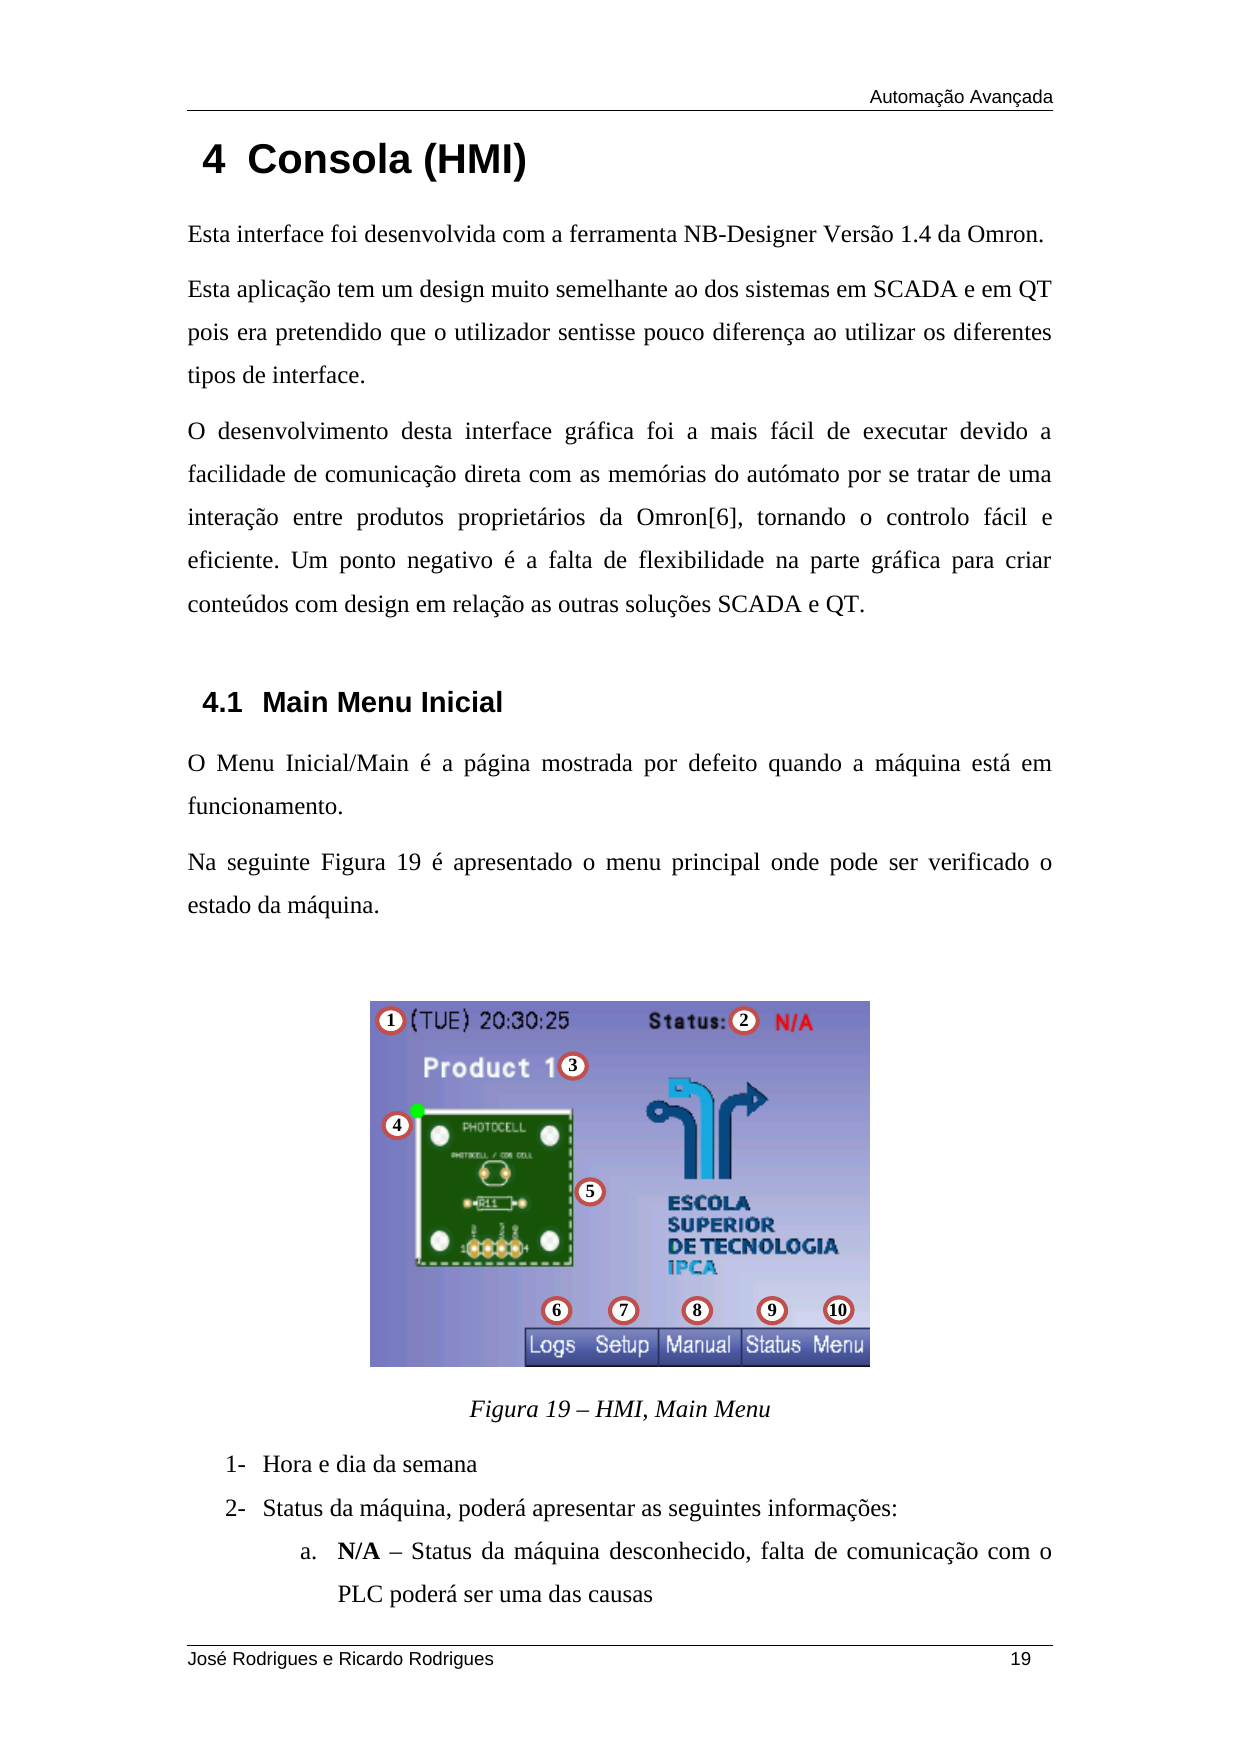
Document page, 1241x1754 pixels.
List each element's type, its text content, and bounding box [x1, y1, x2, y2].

text O Menu Inicial/Main é a página mostrada por defeito quando a máquina está em funcionamento. [187, 748, 1053, 820]
text Na seguinte Figura 19 é apresentado o menu principal onde pode ser verificado o estado da máquina. [187, 847, 1053, 919]
text Esta interface foi desenvolvida com a ferramenta NB-Designer Versão 1.4 da Omron. [187, 219, 1053, 247]
list Hora e dia da semana [225, 1449, 1053, 1478]
list N/A – Status da máquina desconhecido, falta de comunicação com o PLC poderá ser uma das causas [300, 1536, 1053, 1608]
subtitle Consola (HMI) [202, 134, 1053, 182]
subtitle Main Menu Inicial [202, 686, 1053, 719]
list Status da máquina, poderá apresentar as seguintes informações: [225, 1493, 1053, 1521]
text Figura 19 – HMI, Main Menu [187, 1394, 1053, 1423]
text O desenvolvimento desta interface gráfica foi a mais fácil de executar devido a facilidade de comunicação direta com as memórias do autómato por se tratar de uma interação entre produtos proprietários da Omron[6], tornando o controlo fácil e eficiente. Um ponto negativo é a falta de flexibilidade na parte gráfica para criar conteúdos com design em relação as outras soluções SCADA e QT. [187, 416, 1053, 617]
text Esta aplicação tem um design muito semelhante ao dos sistemas em SCADA e em QT pois era pretendido que o utilizador sentisse pouco diferença ao utilizar os diferentes tipos de interface. [187, 274, 1053, 389]
picture [370, 1001, 870, 1367]
